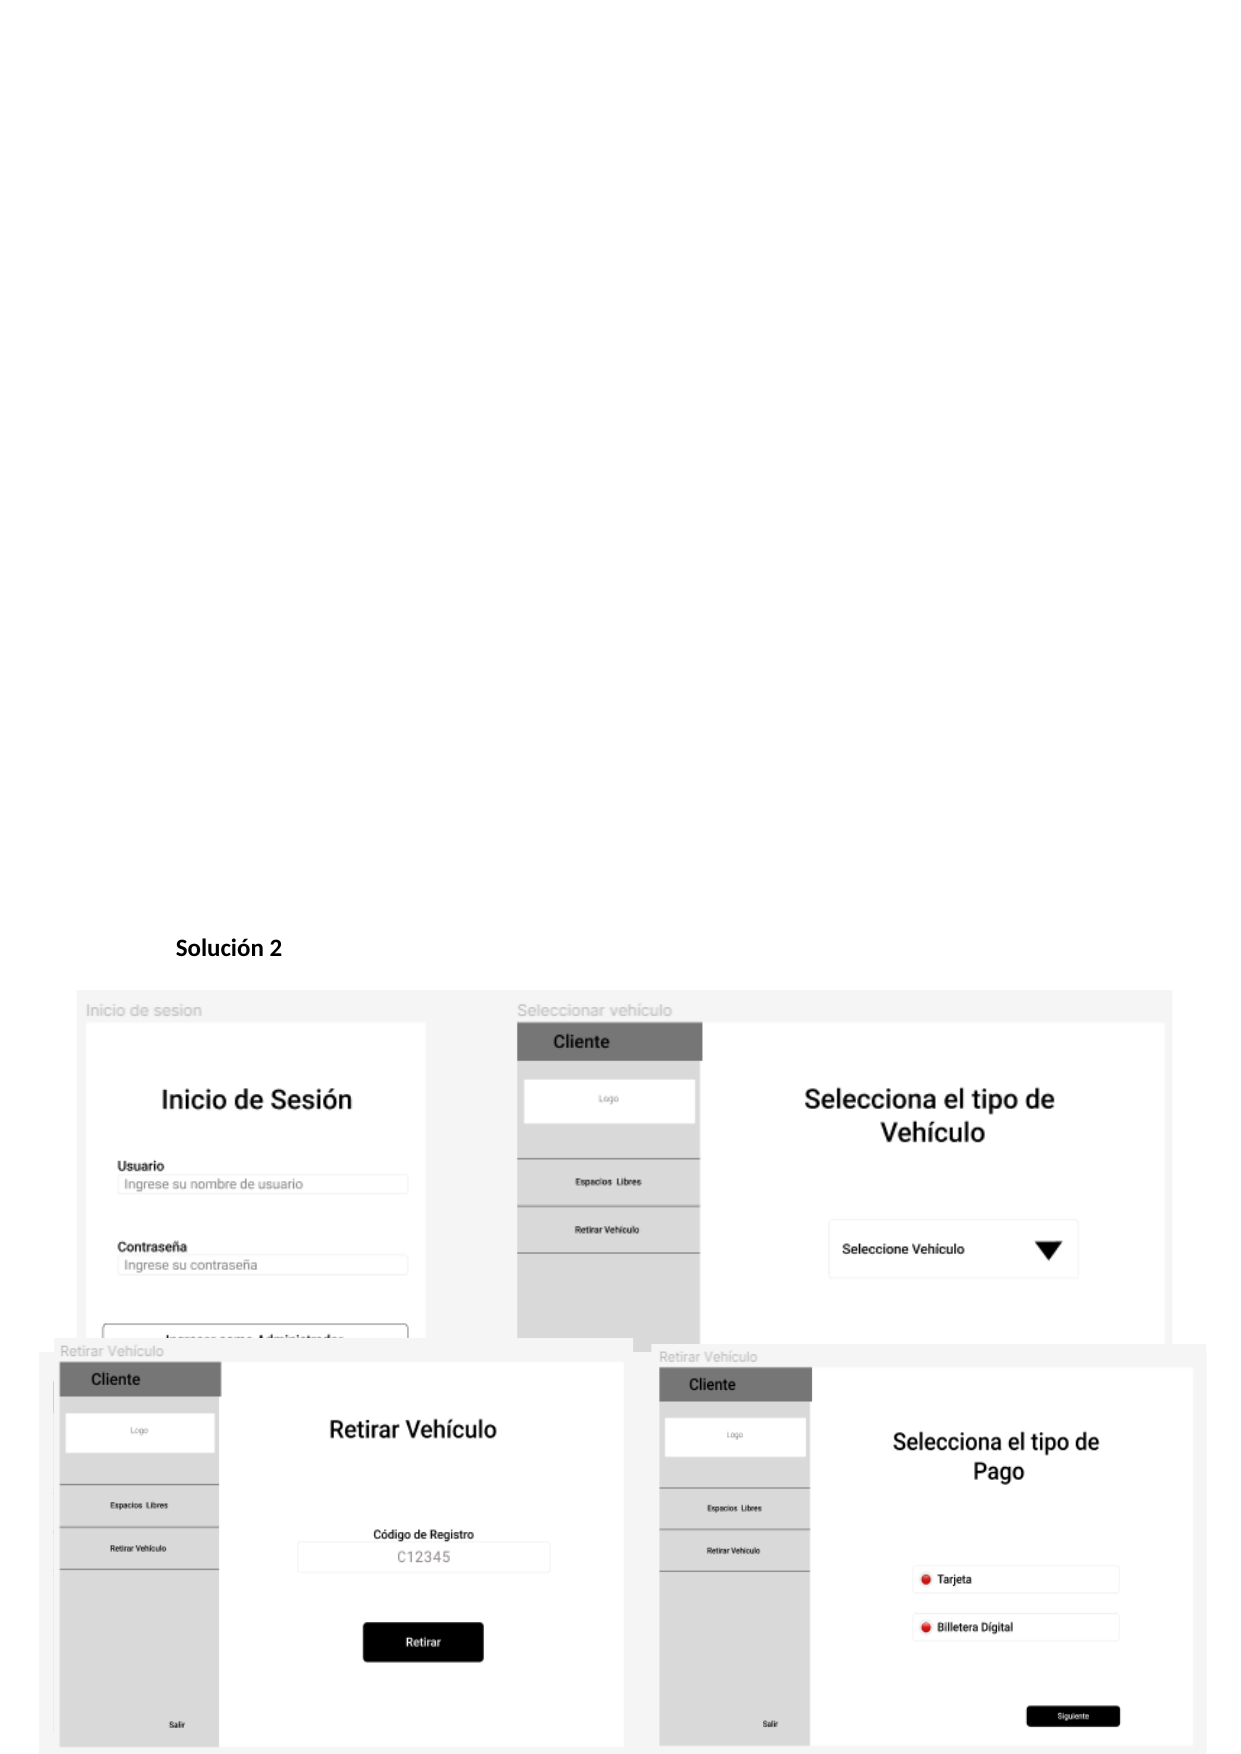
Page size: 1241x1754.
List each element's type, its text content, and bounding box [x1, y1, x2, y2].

subtitle Solución 2 [176, 933, 1069, 963]
picture [39, 990, 1207, 1754]
